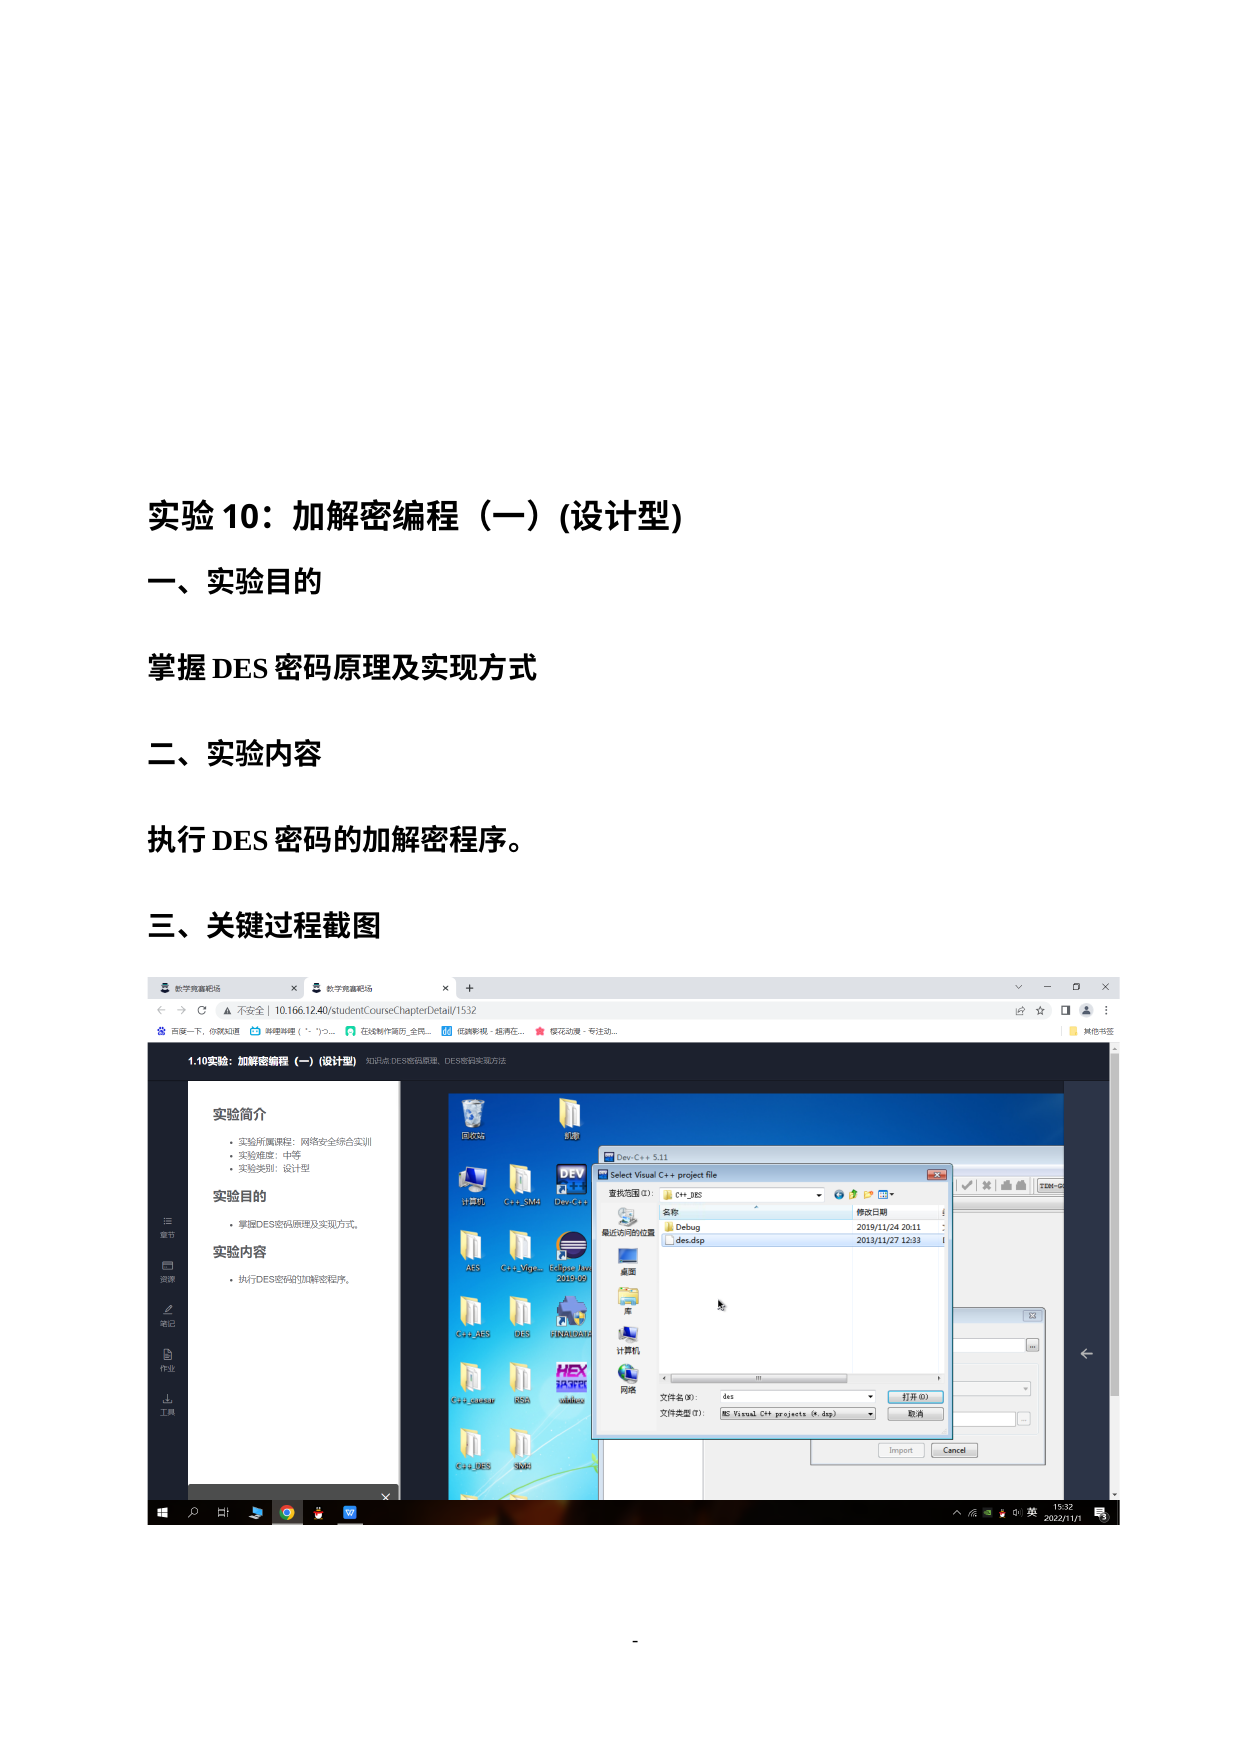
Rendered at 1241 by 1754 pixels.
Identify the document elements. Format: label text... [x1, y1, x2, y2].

text 三、关键过程截图 [148, 892, 1122, 957]
text 二、实验内容 [148, 719, 1122, 784]
picture [147, 977, 1120, 1525]
text 执行DES密码的加解密程序。 [148, 806, 1122, 871]
text 掌握DES密码原理及实现方式 [148, 633, 1122, 698]
text 一、实验目的 [148, 547, 1122, 612]
text 实验10：加解密编程（一）(设计型) [148, 482, 1122, 547]
